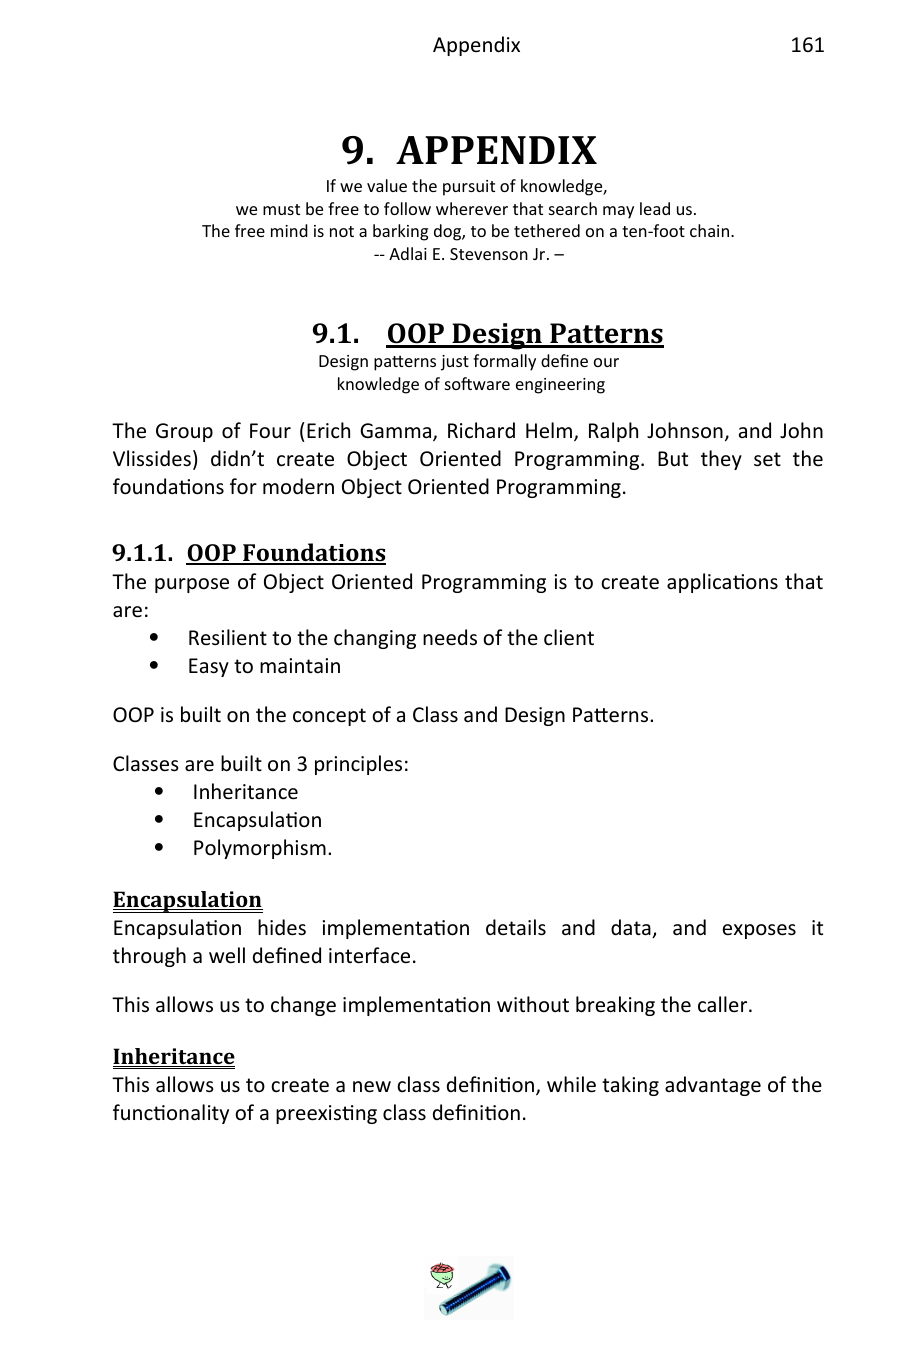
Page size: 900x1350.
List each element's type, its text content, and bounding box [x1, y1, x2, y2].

text Encapsulation hides implementation details and data, and exposes it through a well defined interface. [112, 913, 825, 969]
text The Group of Four (Erich Gamma, Richard Helm, Ralph Johnson, and John Vlissides) didn’t create Object Oriented Programming. But they set the foundations for modern Object Oriented Programming. [112, 416, 825, 500]
list Inheritance [155, 777, 825, 805]
text -- Adlai E. Stevenson Jr. – [112, 243, 825, 266]
list Encapsulation [155, 805, 825, 833]
text Encapsulation [112, 886, 825, 913]
text The purpose of Object Oriented Programming is to create applications that are: [112, 567, 825, 623]
text Classes are built on 3 principles: [112, 749, 825, 777]
text Inheritance [112, 1043, 825, 1070]
text This allows us to create a new class definition, while taking advantage of the functionality of a preexisting class definition. [112, 1070, 825, 1126]
text This allows us to change implementation without breaking the caller. [112, 990, 825, 1018]
list OOP Design Patterns [150, 316, 825, 350]
picture [423, 1256, 514, 1320]
list Easy to maintain [150, 651, 825, 679]
list OOP Foundations [111, 538, 825, 567]
list Polymorphism. [155, 833, 825, 861]
text If we value the pursuit of knowledge, we must be free to follow wherever that search may lead us. The free mind is not a barking dog, to be tethered on a ten-foot chain. [112, 174, 825, 243]
list Resilient to the changing needs of the client [150, 623, 825, 651]
list Appendix [112, 125, 825, 174]
text OOP is built on the concept of a Class and Design Patterns. [112, 700, 825, 728]
text Design patterns just formally define our knowledge of software engineering [112, 350, 825, 396]
